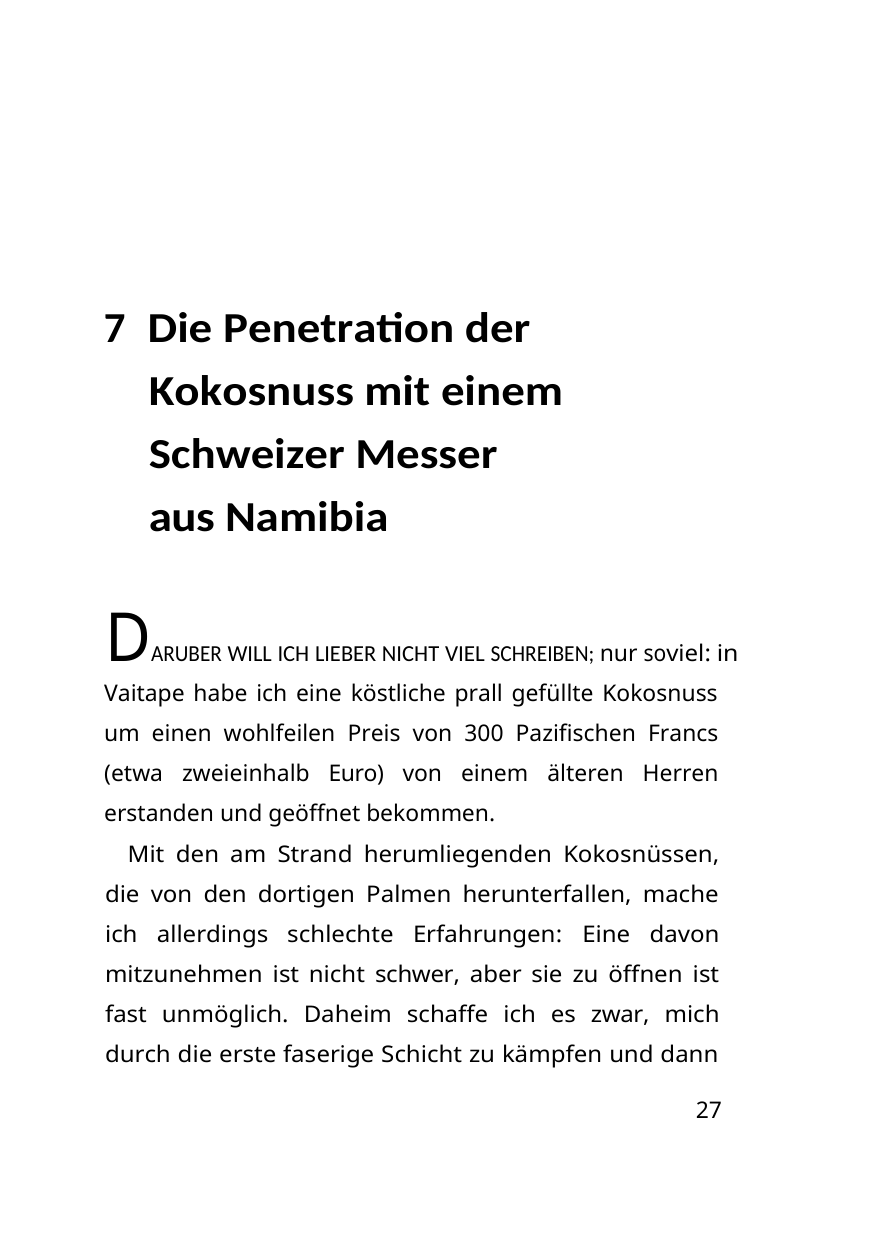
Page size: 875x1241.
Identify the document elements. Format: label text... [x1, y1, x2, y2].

text Vaitape habe ich eine köstliche prall gefüllte Kokosnuss um einen wohlfeilen Preis von 300 Pazifischen Francs (etwa zweieinhalb Euro) von einem älteren Herren erstanden und geöffnet bekommen. [104, 677, 718, 828]
text DARUBER WILL ICH LIEBER NICHT VIEL SCHREIBEN; nur soviel: in [105, 600, 784, 677]
subtitle Die Penetration der Kokosnuss mit einem Schweizer Messer aus Namibia [104, 301, 574, 542]
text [105, 838, 719, 1070]
